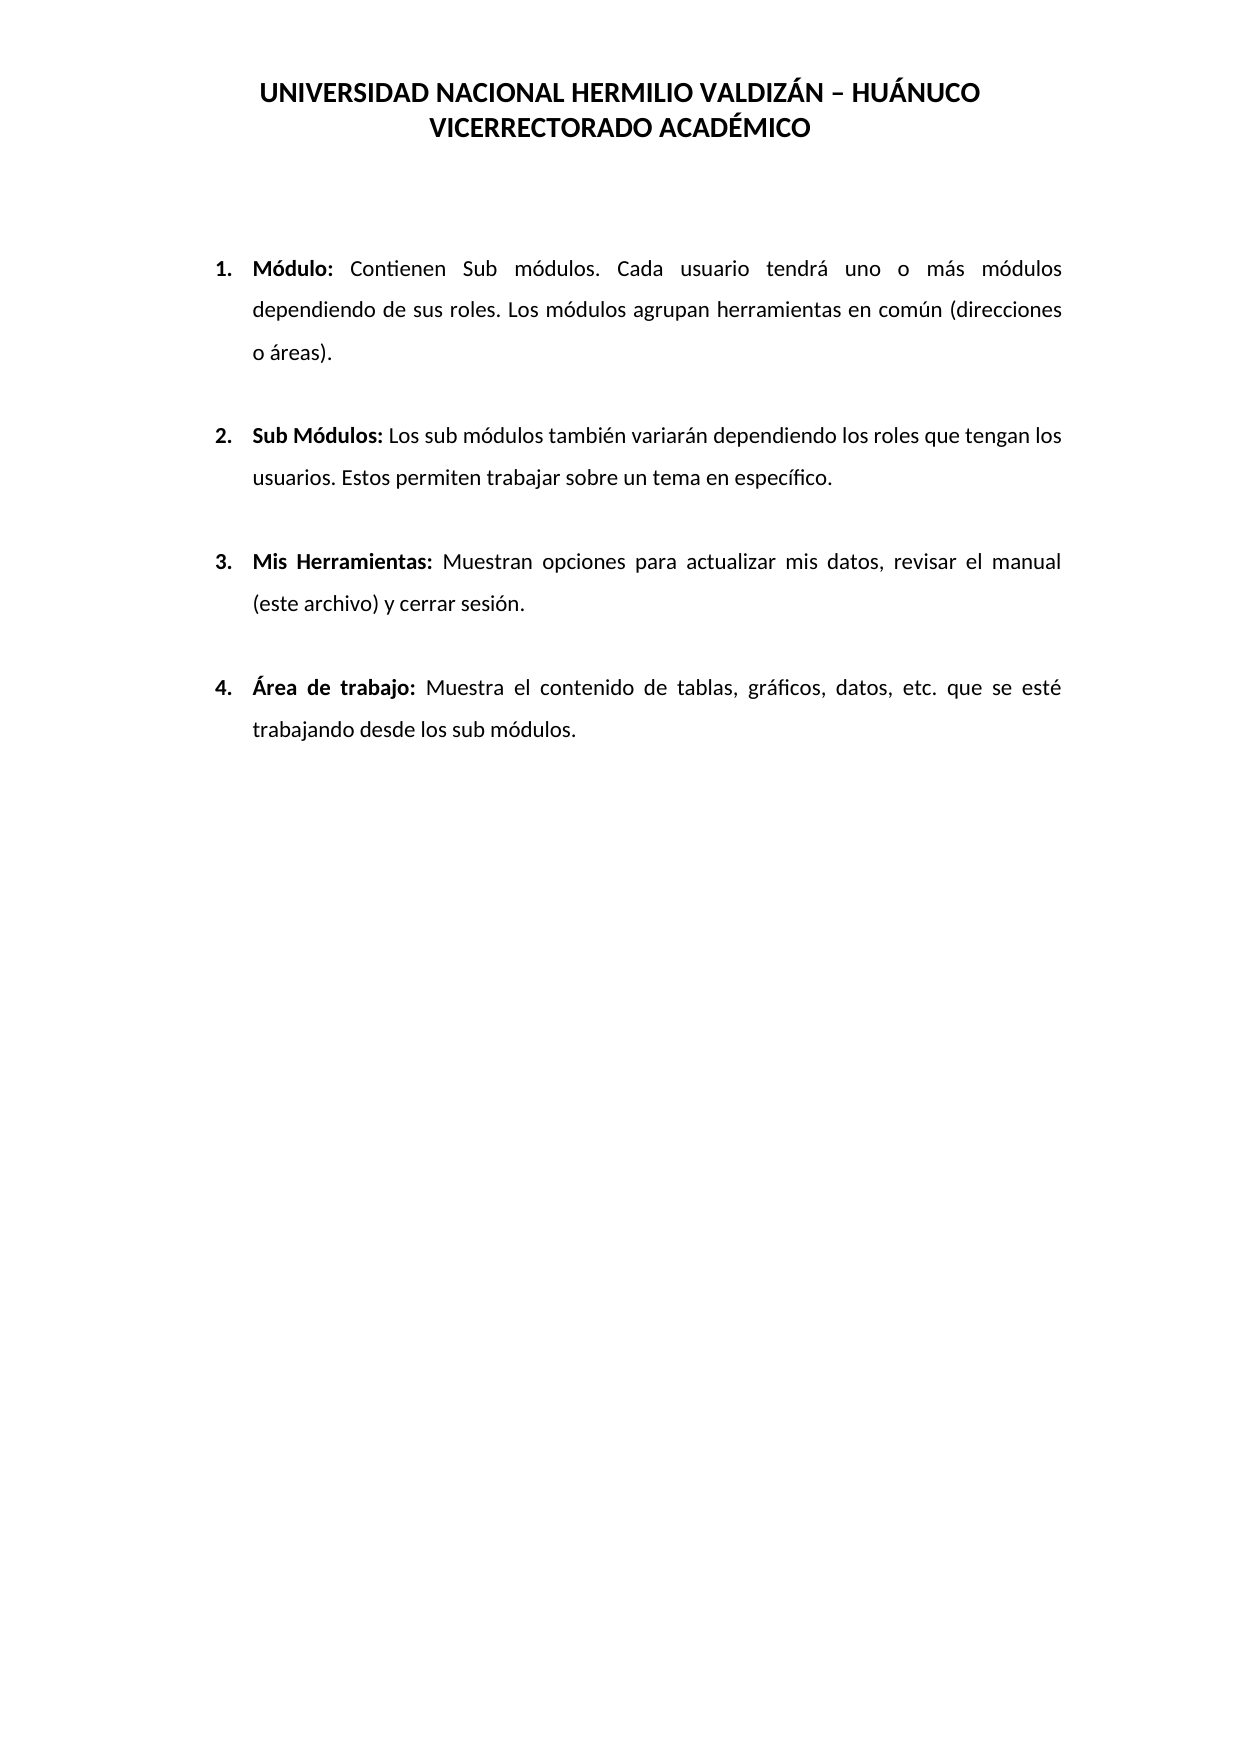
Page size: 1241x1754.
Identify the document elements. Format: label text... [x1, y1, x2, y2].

list Módulo: Contienen Sub módulos. Cada usuario tendrá uno o más módulos dependiendo de sus roles. Los módulos agrupan herramientas en común (direcciones o áreas). [215, 254, 1063, 366]
list Sub Módulos: Los sub módulos también variarán dependiendo los roles que tengan los usuarios. Estos permiten trabajar sobre un tema en específico. [215, 422, 1063, 492]
list Área de trabajo: Muestra el contenido de tablas, gráficos, datos, etc. que se esté trabajando desde los sub módulos. [215, 673, 1063, 743]
list Mis Herramientas: Muestran opciones para actualizar mis datos, revisar el manual (este archivo) y cerrar sesión. [215, 547, 1063, 617]
